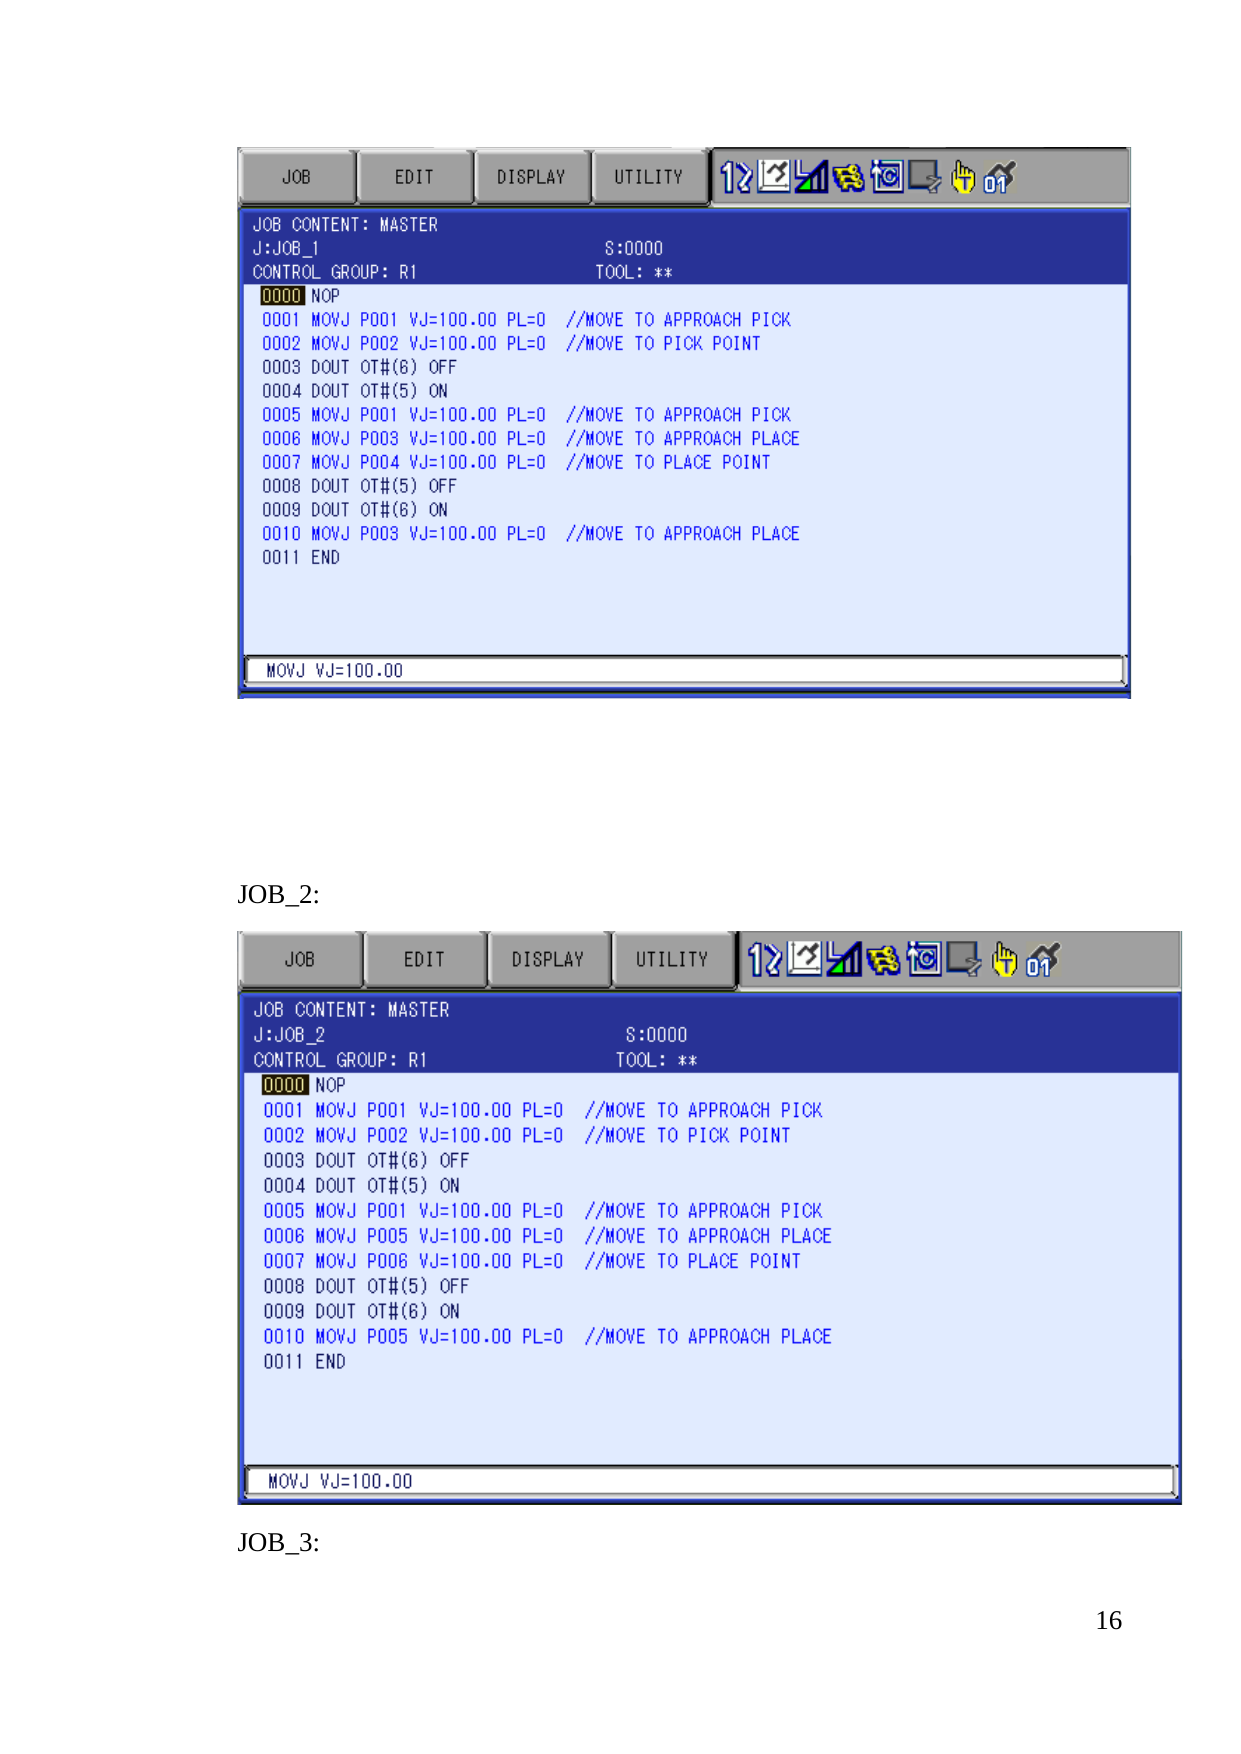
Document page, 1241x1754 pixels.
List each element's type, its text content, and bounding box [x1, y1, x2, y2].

picture [237, 931, 1183, 1505]
picture [237, 147, 1132, 699]
text JOB_2: [177, 879, 1122, 910]
text JOB_3: [177, 1526, 1122, 1557]
